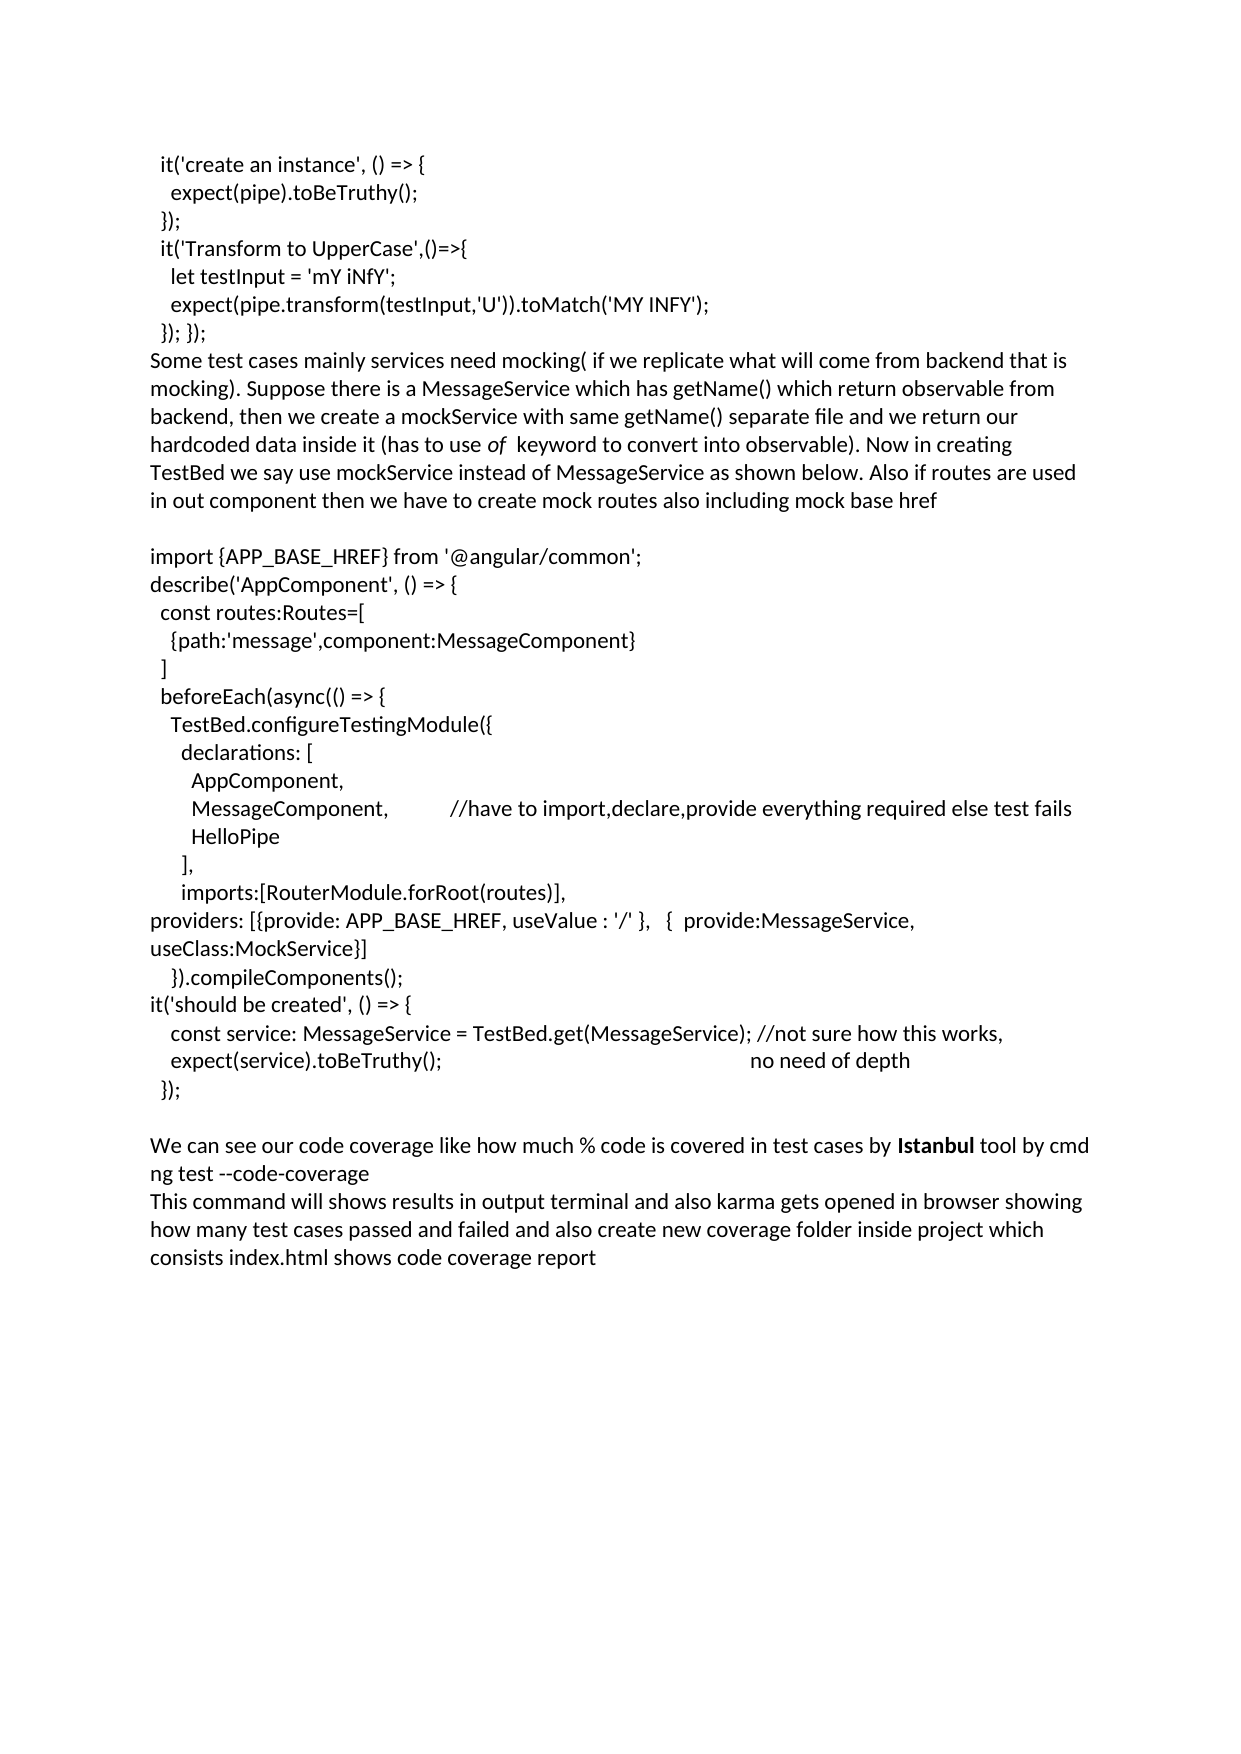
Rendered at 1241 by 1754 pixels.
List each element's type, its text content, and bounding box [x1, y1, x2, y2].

text it('Transform to UpperCase',()=>{ [150, 234, 1090, 262]
text it('create an instance', () => { [150, 150, 1090, 178]
text expect(service).toBeTruthy(); no need of depth [150, 1047, 1090, 1075]
text MessageComponent, //have to import,declare,provide everything required else test fails [150, 794, 1090, 822]
text TestBed.configureTestingModule({ [150, 710, 1090, 738]
text it('should be created', () => { [150, 991, 1090, 1019]
text ], [150, 851, 1090, 878]
text const service: MessageService = TestBed.get(MessageService); //not sure how this works, [150, 1019, 1090, 1047]
text Some test cases mainly services need mocking( if we replicate what will come from backend that is mocking). Suppose there is a MessageService which has getName() which return observable from backend, then we create a mockService with same getName() separate file and we return our hardcoded data inside it (has to use of keyword to convert into observable). Now in creating TestBed we say use mockService instead of MessageService as shown below. Also if routes are used in out component then we have to create mock routes also including mock base href [150, 346, 1090, 514]
text const routes:Routes=[ [150, 598, 1090, 626]
text describe('AppComponent', () => { [150, 570, 1090, 598]
text providers: [{provide: APP_BASE_HREF, useValue : '/' }, { provide:MessageService, useClass:MockService}] [150, 907, 1090, 963]
text expect(pipe).toBeTruthy(); [150, 178, 1090, 206]
text }); [150, 1075, 1090, 1103]
text This command will shows results in output terminal and also karma gets opened in browser showing how many test cases passed and failed and also create new coverage folder inside project which consists index.html shows code coverage report [150, 1187, 1090, 1271]
text let testInput = 'mY iNfY'; [150, 262, 1090, 290]
text expect(pipe.transform(testInput,'U')).toMatch('MY INFY'); [150, 290, 1090, 318]
text beforeEach(async(() => { [150, 682, 1090, 710]
text HelloPipe [150, 822, 1090, 851]
text }); [150, 206, 1090, 234]
text }).compileComponents(); [150, 963, 1090, 991]
text We can see our code coverage like how much % code is covered in test cases by Istanbul tool by cmd ng test --code-coverage [150, 1131, 1090, 1187]
text imports:[RouterModule.forRoot(routes)], [150, 878, 1090, 907]
text ] [150, 654, 1090, 682]
text }); }); [150, 318, 1090, 346]
text {path:'message',component:MessageComponent} [150, 626, 1090, 654]
text declarations: [ [150, 738, 1090, 766]
text import {APP_BASE_HREF} from '@angular/common'; [150, 542, 1090, 570]
text AppComponent, [150, 766, 1090, 794]
